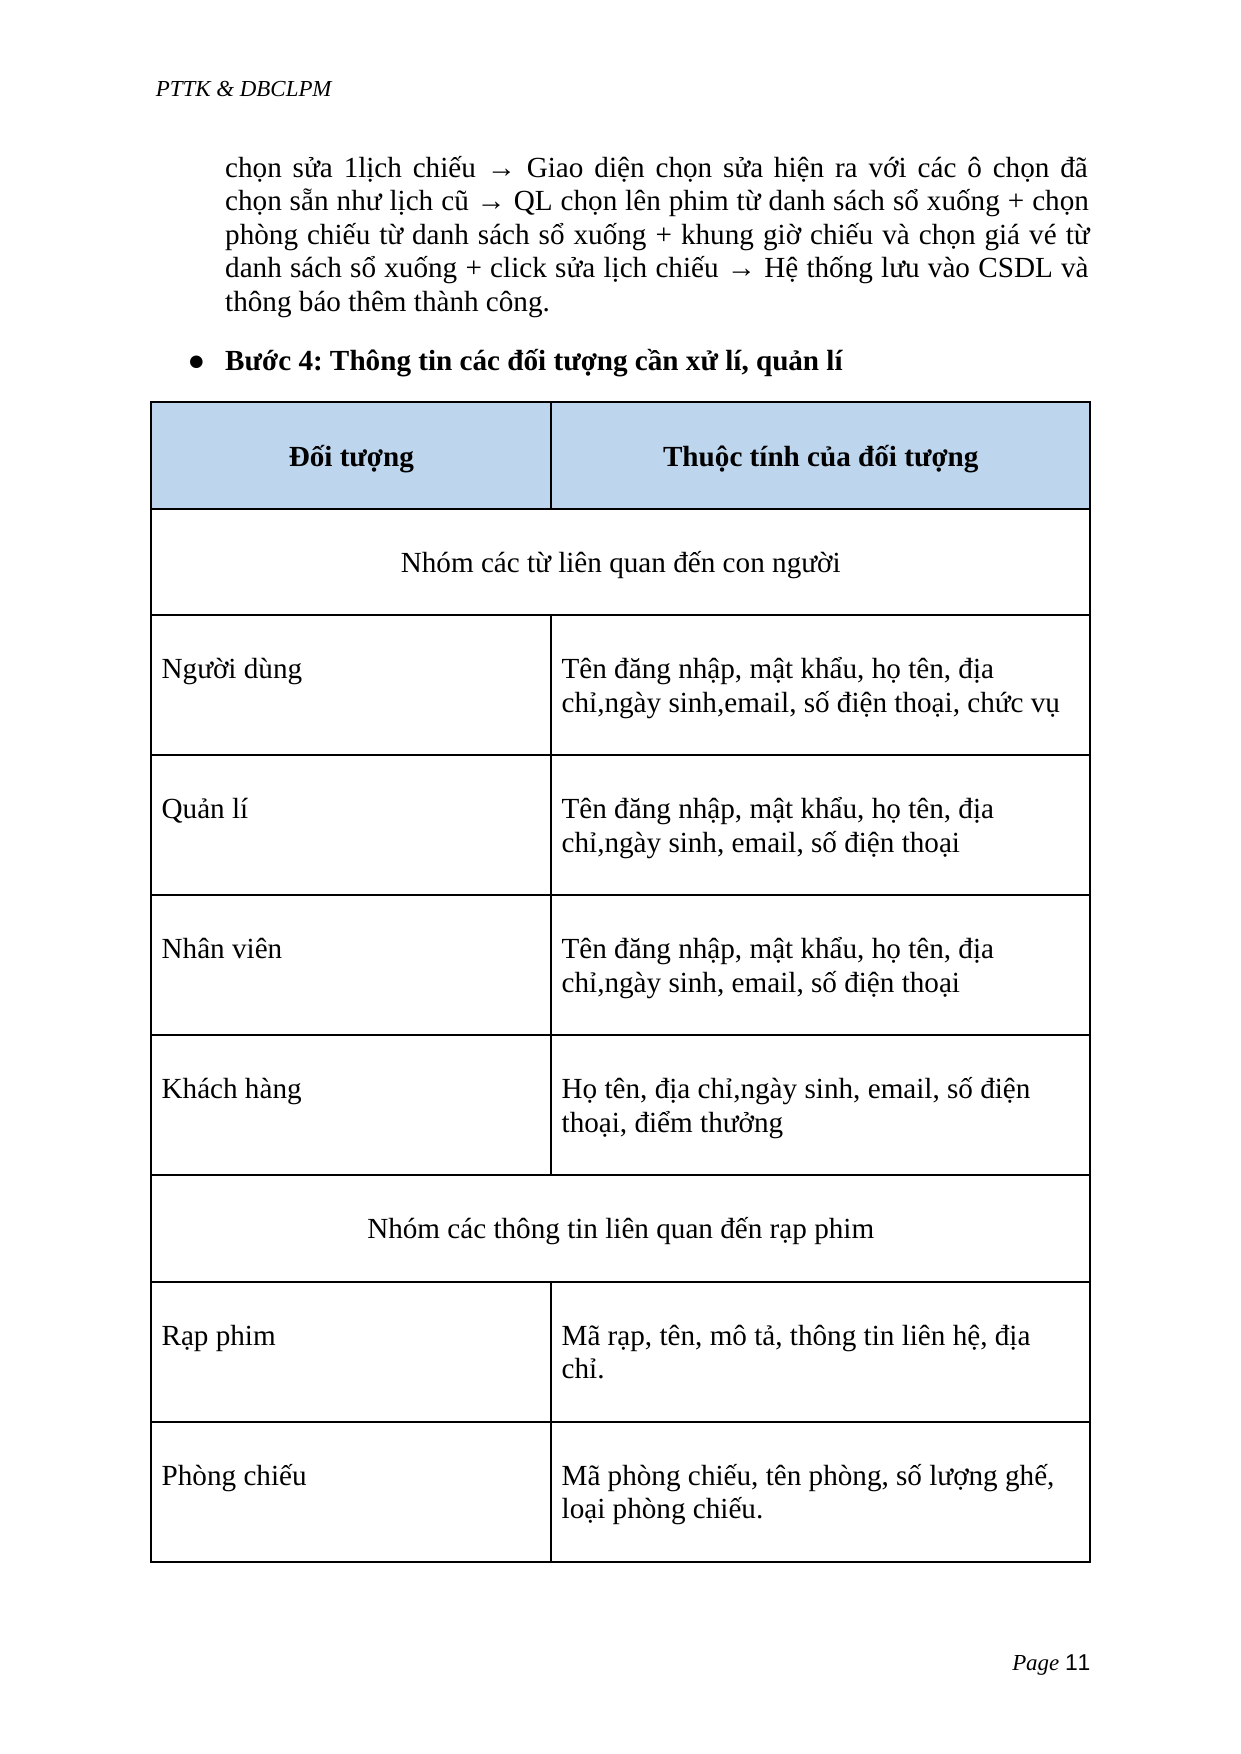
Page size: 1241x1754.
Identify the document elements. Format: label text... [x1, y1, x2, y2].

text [225, 150, 1090, 318]
list Bước 4: Thông tin các đối tượng cần xử lí, quản lí [187, 343, 1090, 376]
table_cell Nhân viên [152, 896, 550, 1034]
table_cell Nhóm các thông tin liên quan đến rạp phim [152, 1176, 1089, 1281]
table_cell Mã rạp, tên, mô tả, thông tin liên hệ, địa chỉ. [552, 1283, 1089, 1421]
table_cell Tên đăng nhập, mật khẩu, họ tên, địa chỉ,ngày sinh,email, số điện thoại, chức vụ [552, 616, 1089, 754]
table_header Thuộc tính của đối tượng [552, 403, 1089, 508]
table_cell Khách hàng [152, 1036, 550, 1174]
table_cell Tên đăng nhập, mật khẩu, họ tên, địa chỉ,ngày sinh, email, số điện thoại [552, 756, 1089, 894]
table_cell Quản lí [152, 756, 550, 894]
table_cell Tên đăng nhập, mật khẩu, họ tên, địa chỉ,ngày sinh, email, số điện thoại [552, 896, 1089, 1034]
table_cell Họ tên, địa chỉ,ngày sinh, email, số điện thoại, điểm thưởng [552, 1036, 1089, 1174]
table_header Đối tượng [152, 403, 550, 508]
table_cell Mã phòng chiếu, tên phòng, số lượng ghế, loại phòng chiếu. [552, 1423, 1089, 1561]
table_cell Rạp phim [152, 1283, 550, 1421]
table_cell Người dùng [152, 616, 550, 754]
table_cell Phòng chiếu [152, 1423, 550, 1561]
table_cell Nhóm các từ liên quan đến con người [152, 510, 1089, 614]
